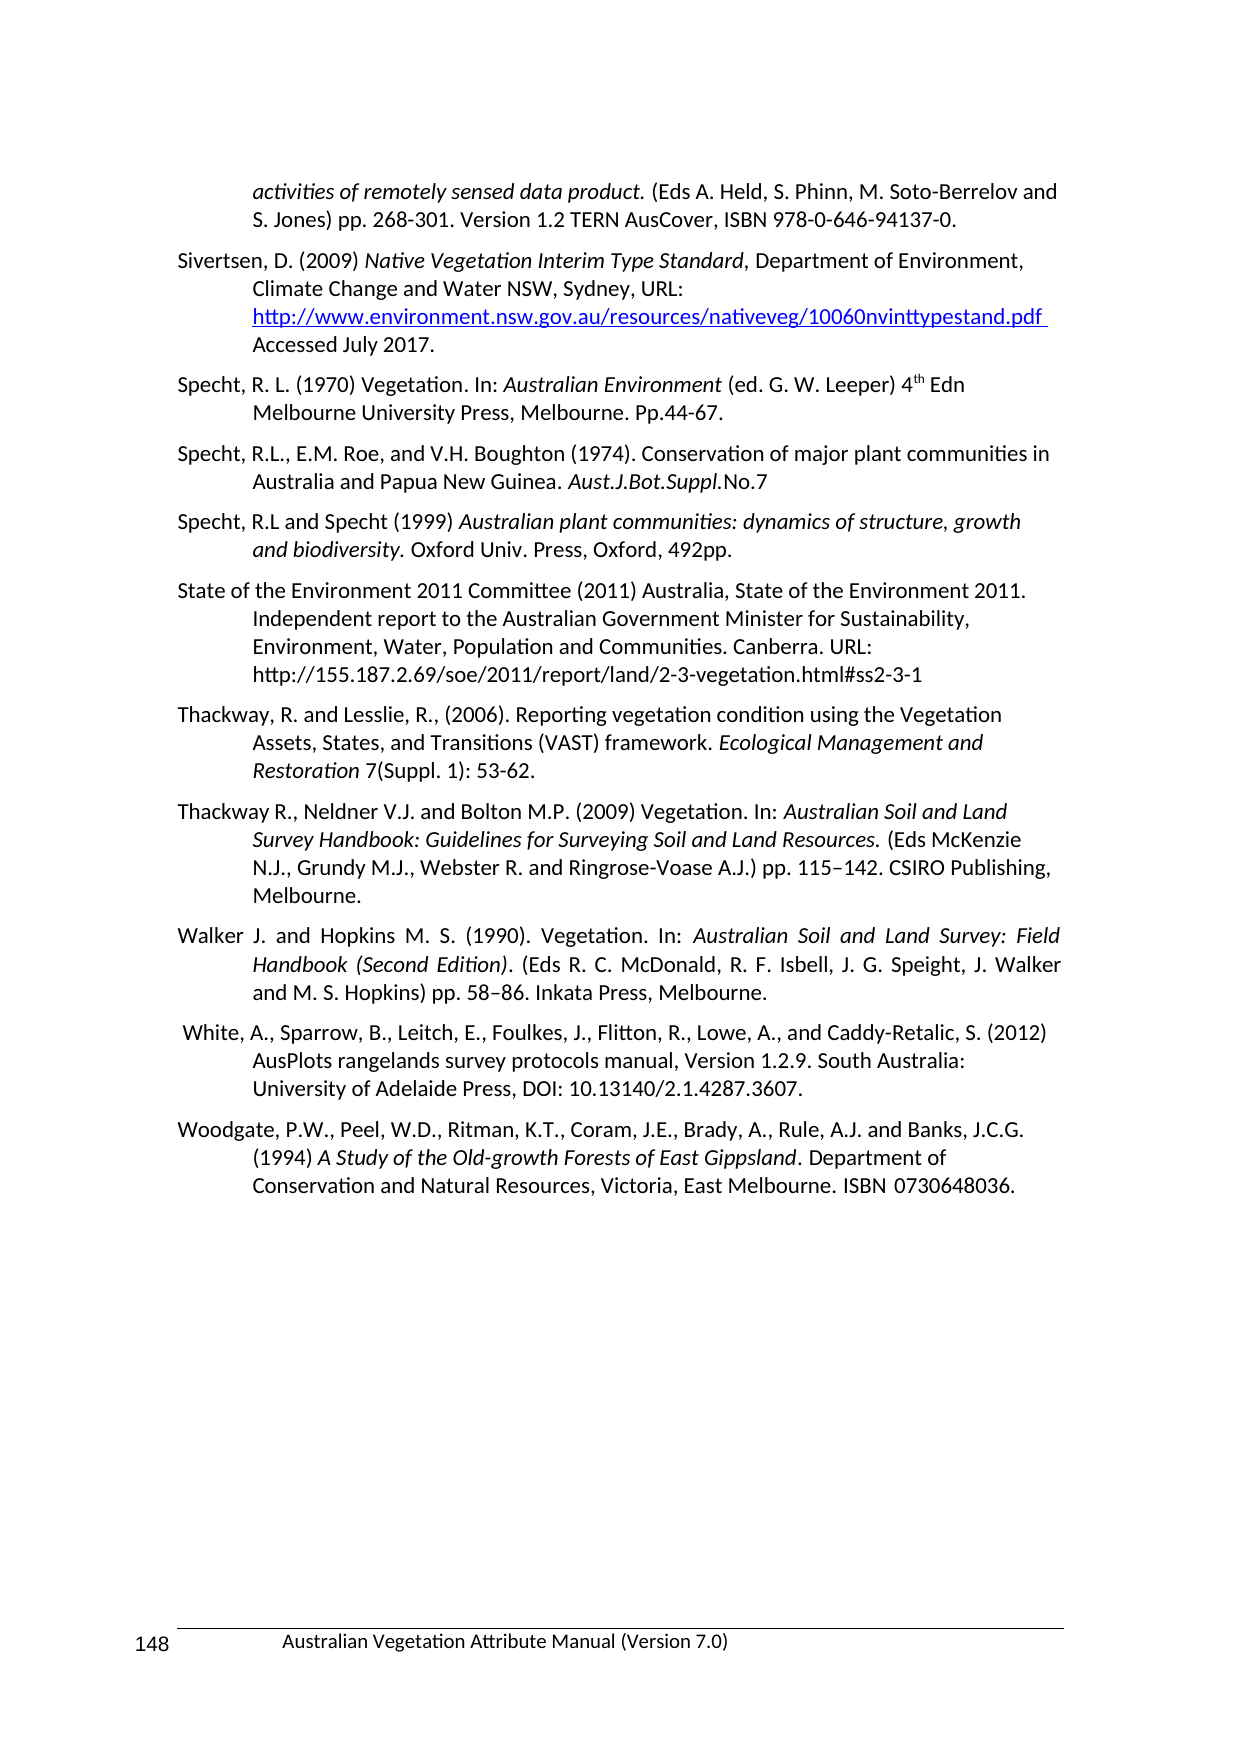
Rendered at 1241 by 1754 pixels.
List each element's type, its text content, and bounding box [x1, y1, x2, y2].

text Walker J. and Hopkins M. S. (1990). Vegetation. In: Australian Soil and Land Survey: Field Handbook (Second Edition). (Eds R. C. McDonald, R. F. Isbell, J. G. Speight, J. Walker and M. S. Hopkins) pp. 58–86. Inkata Press, Melbourne. [177, 922, 1063, 1006]
text Specht, R. L. (1970) Vegetation. In: Australian Environment (ed. G. W. Leeper) 4th Edn Melbourne University Press, Melbourne. Pp.44-67. [177, 370, 1063, 426]
text White, A., Sparrow, B., Leitch, E., Foulkes, J., Flitton, R., Lowe, A., and Caddy-Retalic, S. (2012) AusPlots rangelands survey protocols manual, Version 1.2.9. South Australia: University of Adelaide Press, DOI: 10.13140/2.1.4287.3607. [177, 1018, 1063, 1102]
text Specht, R.L and Specht (1999) Australian plant communities: dynamics of structure, growth and biodiversity. Oxford Univ. Press, Oxford, 492pp. [177, 507, 1063, 563]
text Woodgate, P.W., Peel, W.D., Ritman, K.T., Coram, J.E., Brady, A., Rule, A.J. and Banks, J.C.G. (1994) A Study of the Old-growth Forests of East Gippsland. Department of Conservation and Natural Resources, Victoria, East Melbourne. ISBN 0730648036. [177, 1115, 1063, 1199]
text Thackway R., Neldner V.J. and Bolton M.P. (2009) Vegetation. In: Australian Soil and Land Survey Handbook: Guidelines for Surveying Soil and Land Resources. (Eds McKenzie N.J., Grundy M.J., Webster R. and Ringrose-Voase A.J.) pp. 115–142. CSIRO Publishing, Melbourne. [177, 797, 1063, 909]
text Sivertsen, D. (2009) Native Vegetation Interim Type Standard, Department of Environment, Climate Change and Water NSW, Sydney, URL: http://www.environment.nsw.gov.au/resources/nativeveg/10060nvinttypestand.pdf Accessed July 2017. [177, 246, 1063, 358]
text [177, 177, 1063, 233]
text Thackway, R. and Lesslie, R., (2006). Reporting vegetation condition using the Vegetation Assets, States, and Transitions (VAST) framework. Ecological Management and Restoration 7(Suppl. 1): 53-62. [177, 701, 1063, 784]
text Specht, R.L., E.M. Roe, and V.H. Boughton (1974). Conservation of major plant communities in Australia and Papua New Guinea. Aust.J.Bot.Suppl.No.7 [177, 439, 1063, 495]
text State of the Environment 2011 Committee (2011) Australia, State of the Environment 2011. Independent report to the Australian Government Minister for Sustainability, Environment, Water, Population and Communities. Canberra. URL: http://155.187.2.69/soe/2011/report/land/2-3-vegetation.html#ss2-3-1 [177, 576, 1063, 688]
